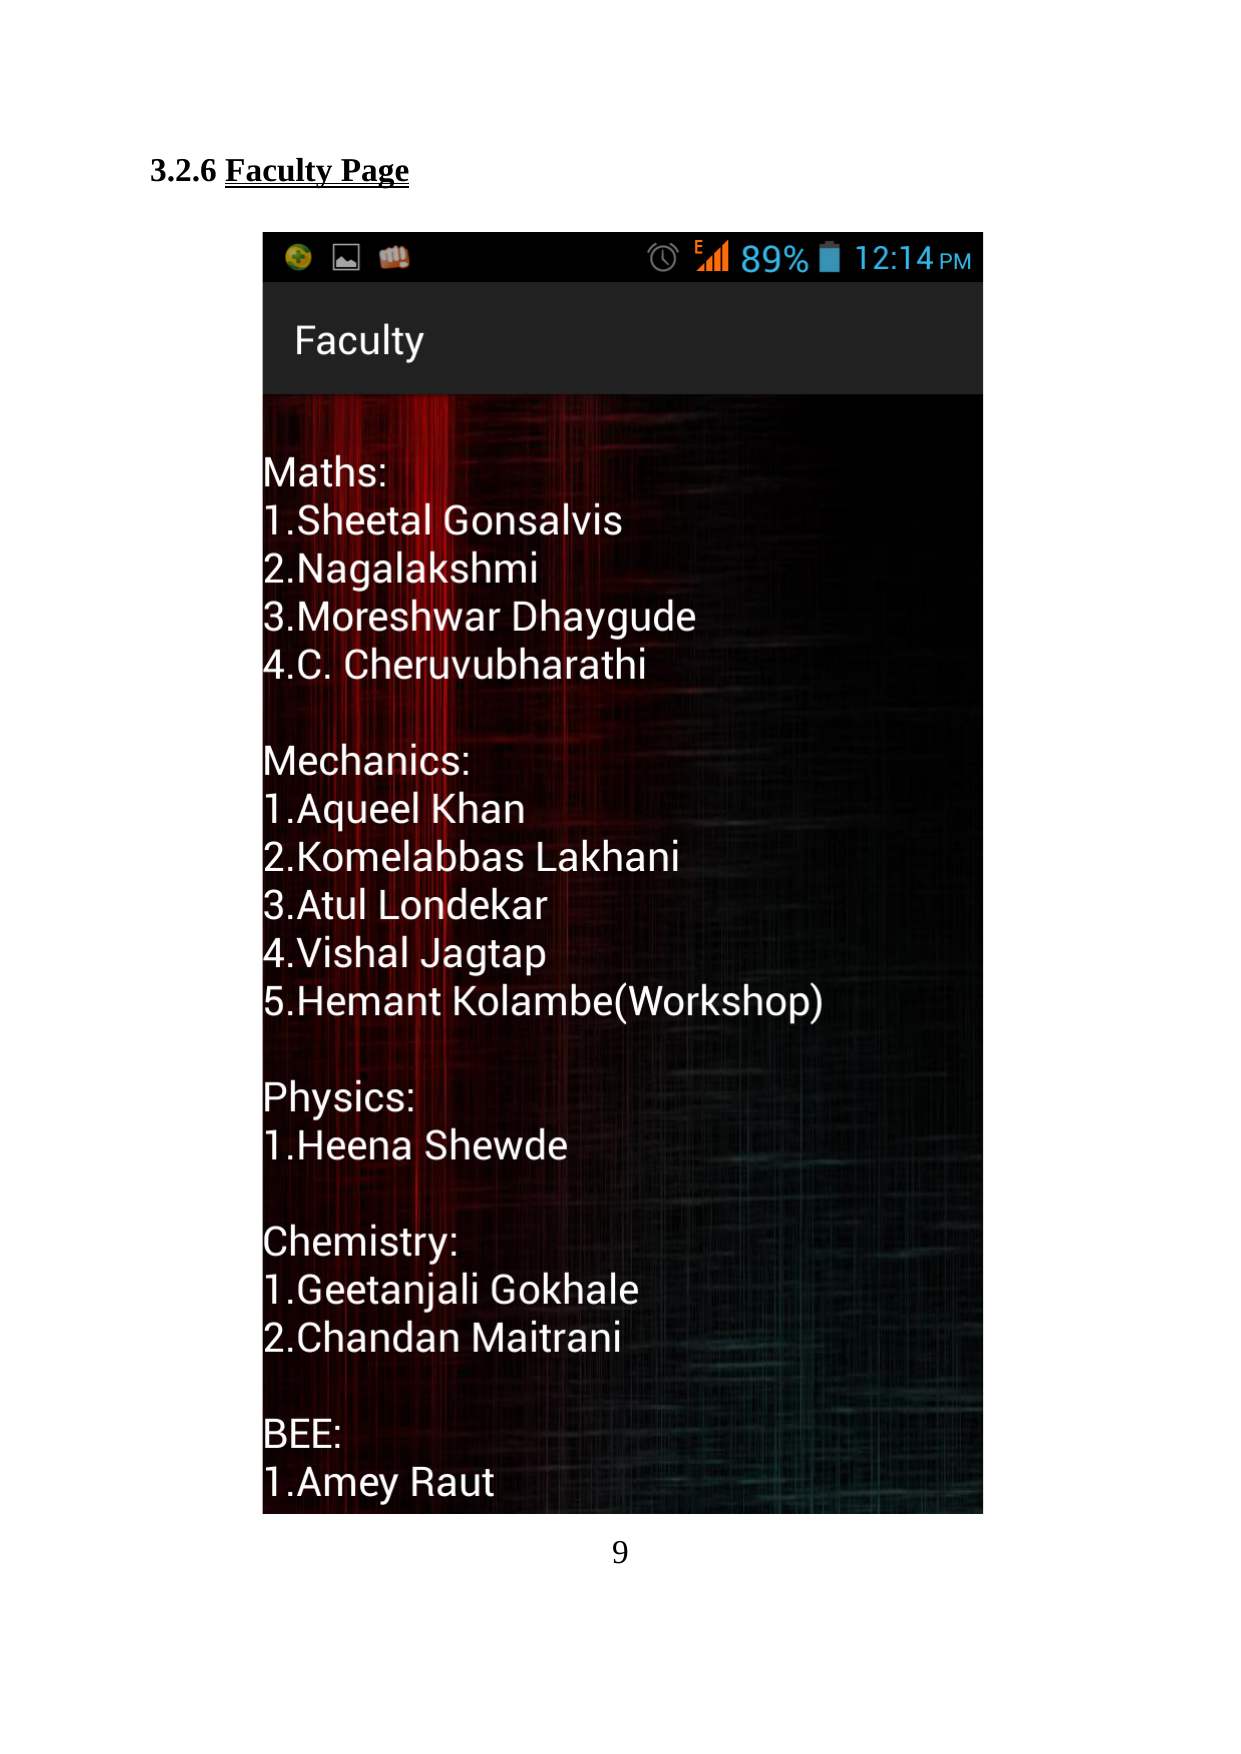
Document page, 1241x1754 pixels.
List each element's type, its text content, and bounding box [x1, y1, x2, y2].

text 9 [150, 1533, 1090, 1571]
list Faculty Page [150, 150, 1090, 188]
picture [262, 232, 984, 1514]
